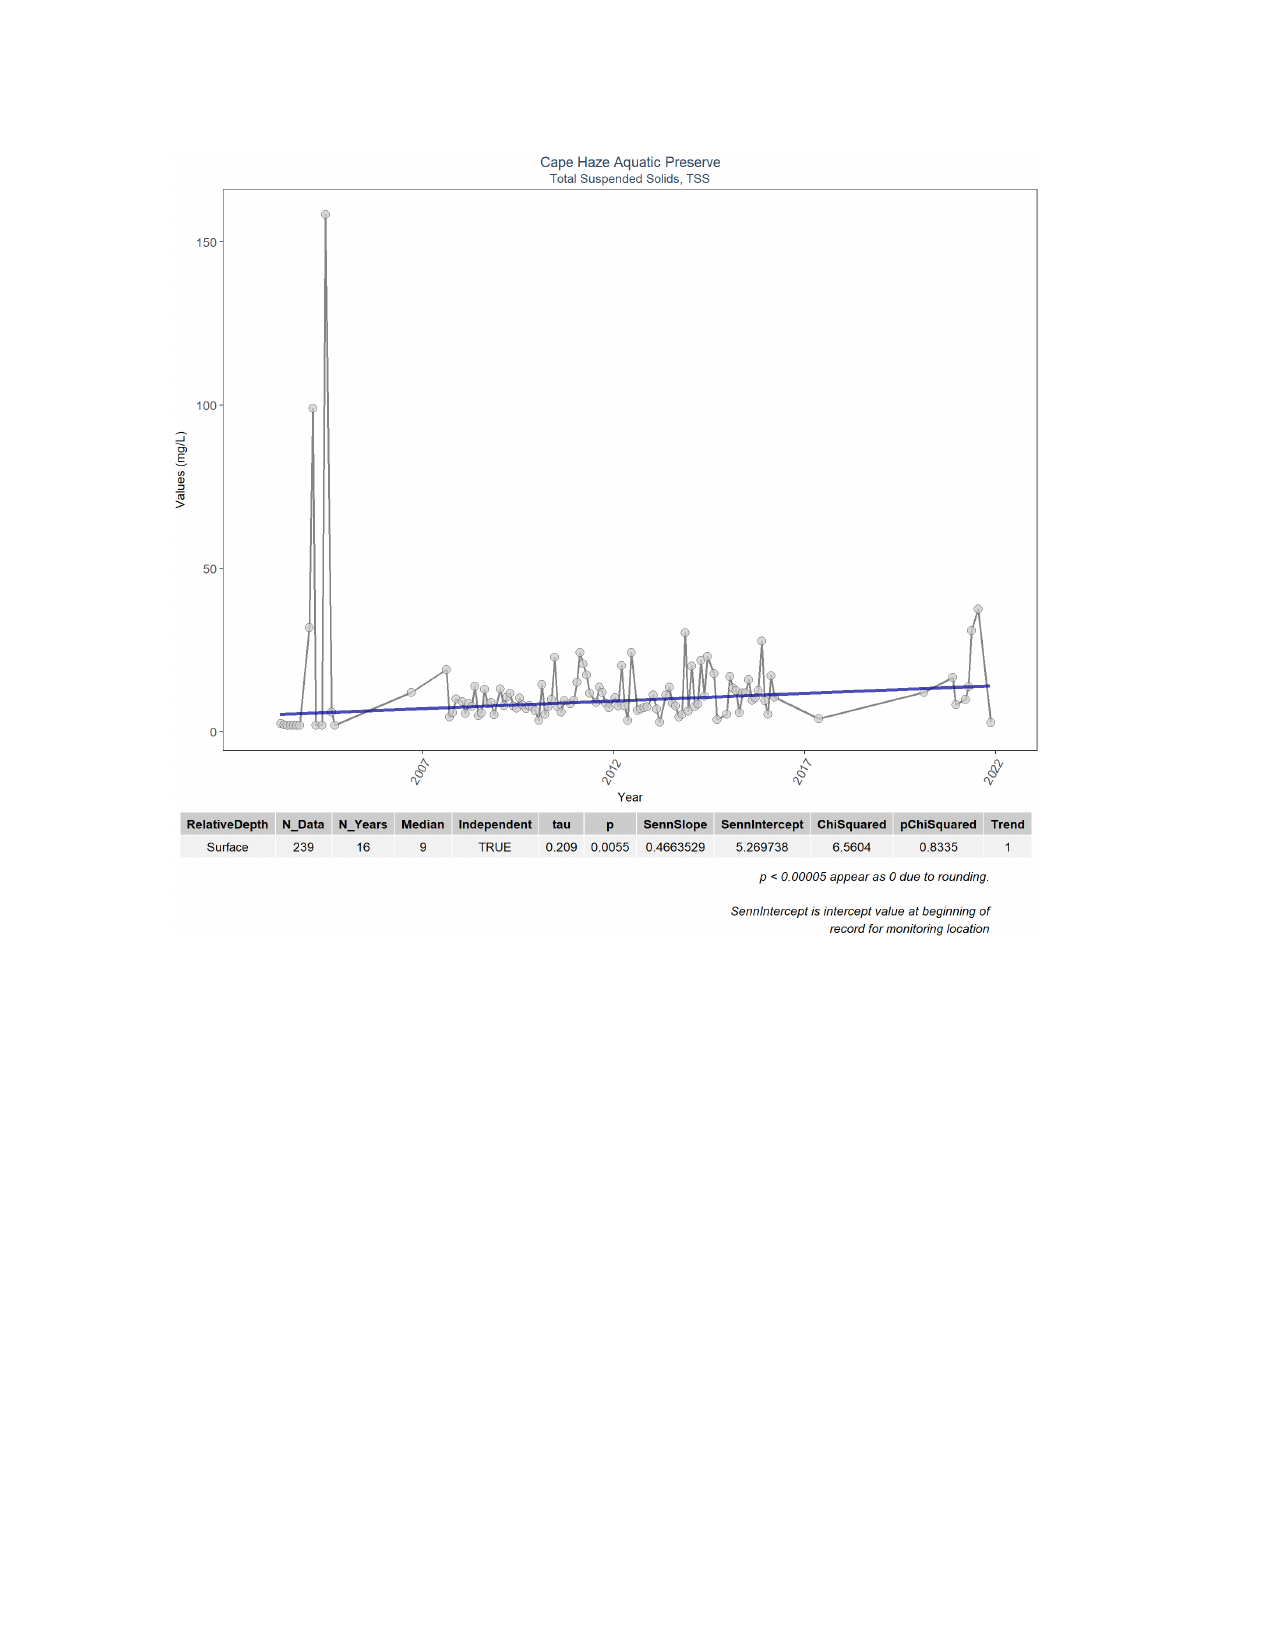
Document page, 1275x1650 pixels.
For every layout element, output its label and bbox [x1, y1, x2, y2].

picture [168, 150, 1044, 938]
